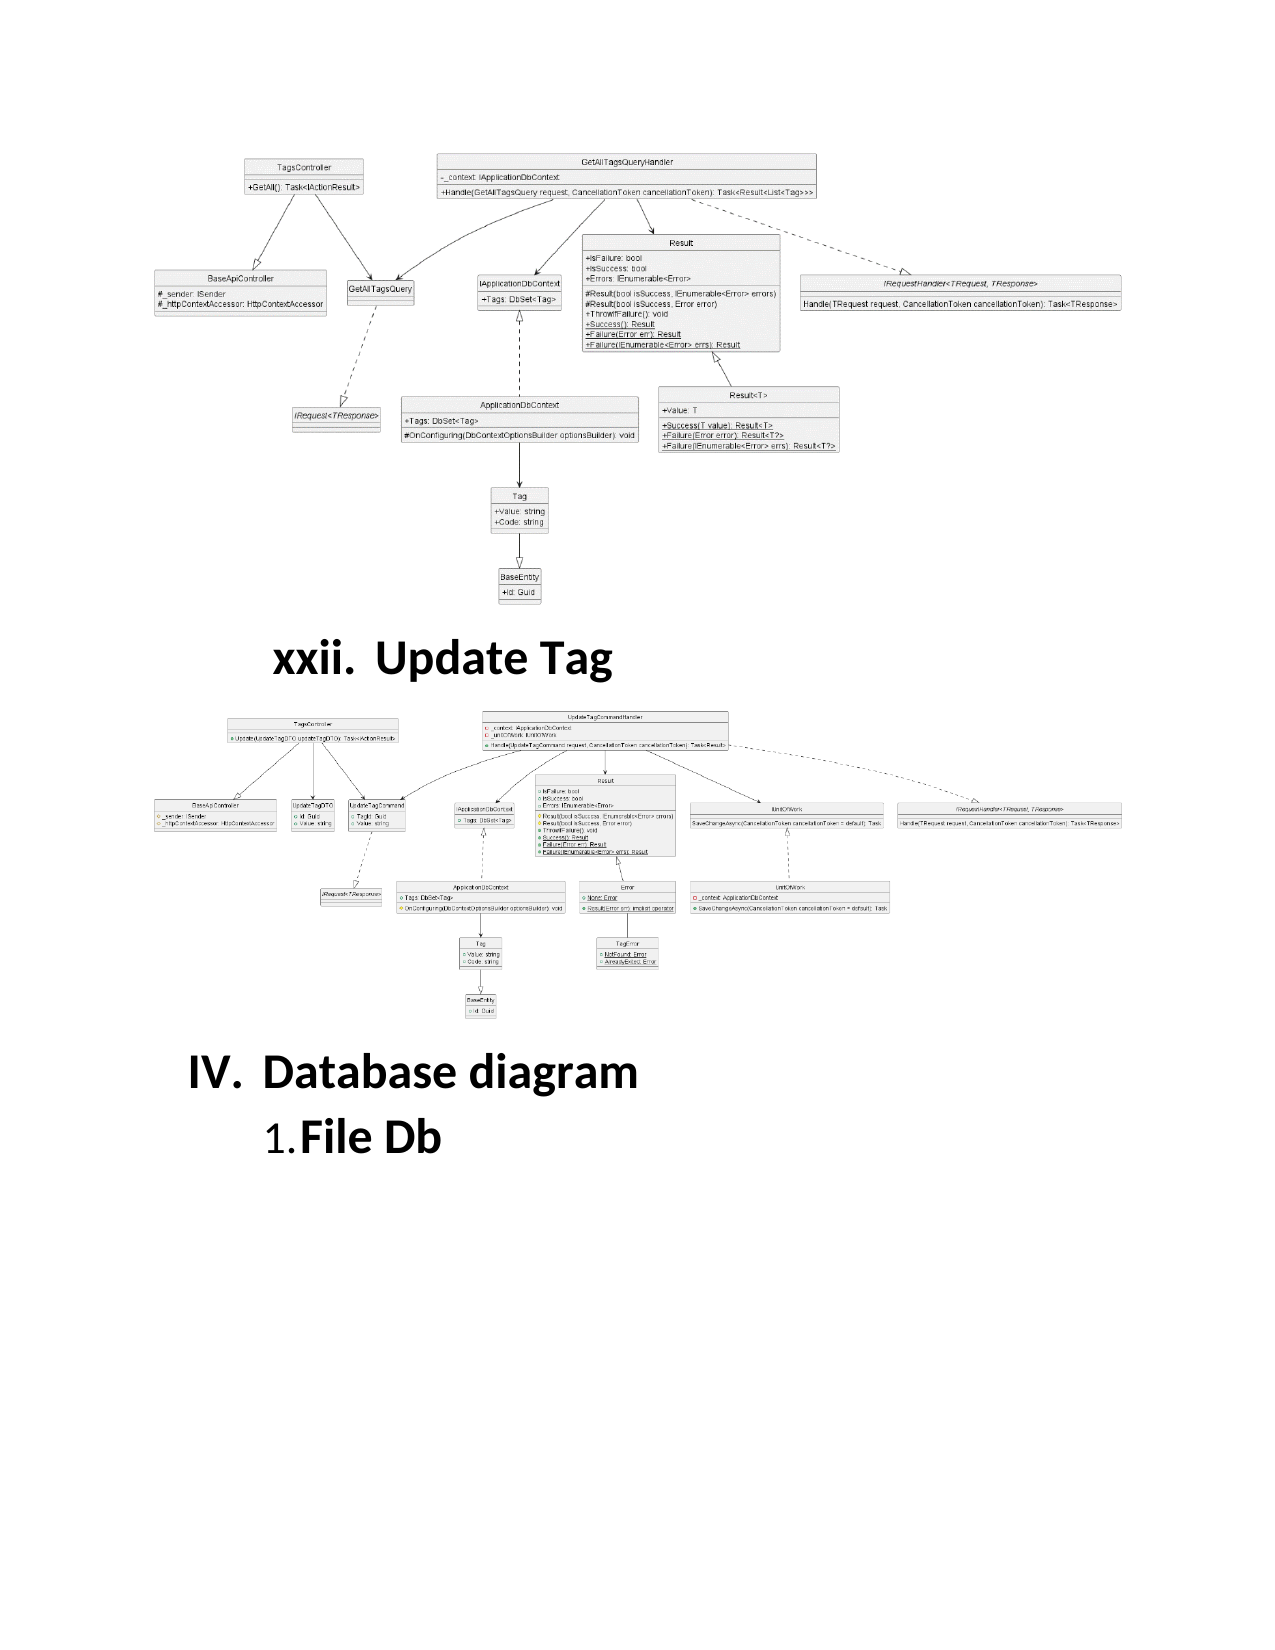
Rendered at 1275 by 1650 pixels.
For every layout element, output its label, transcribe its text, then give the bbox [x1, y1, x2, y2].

list Update Tag [356, 626, 1125, 687]
picture [150, 150, 1124, 607]
picture [150, 708, 1124, 1021]
list File Db [262, 1105, 1125, 1166]
list Database diagram [187, 1039, 1125, 1101]
